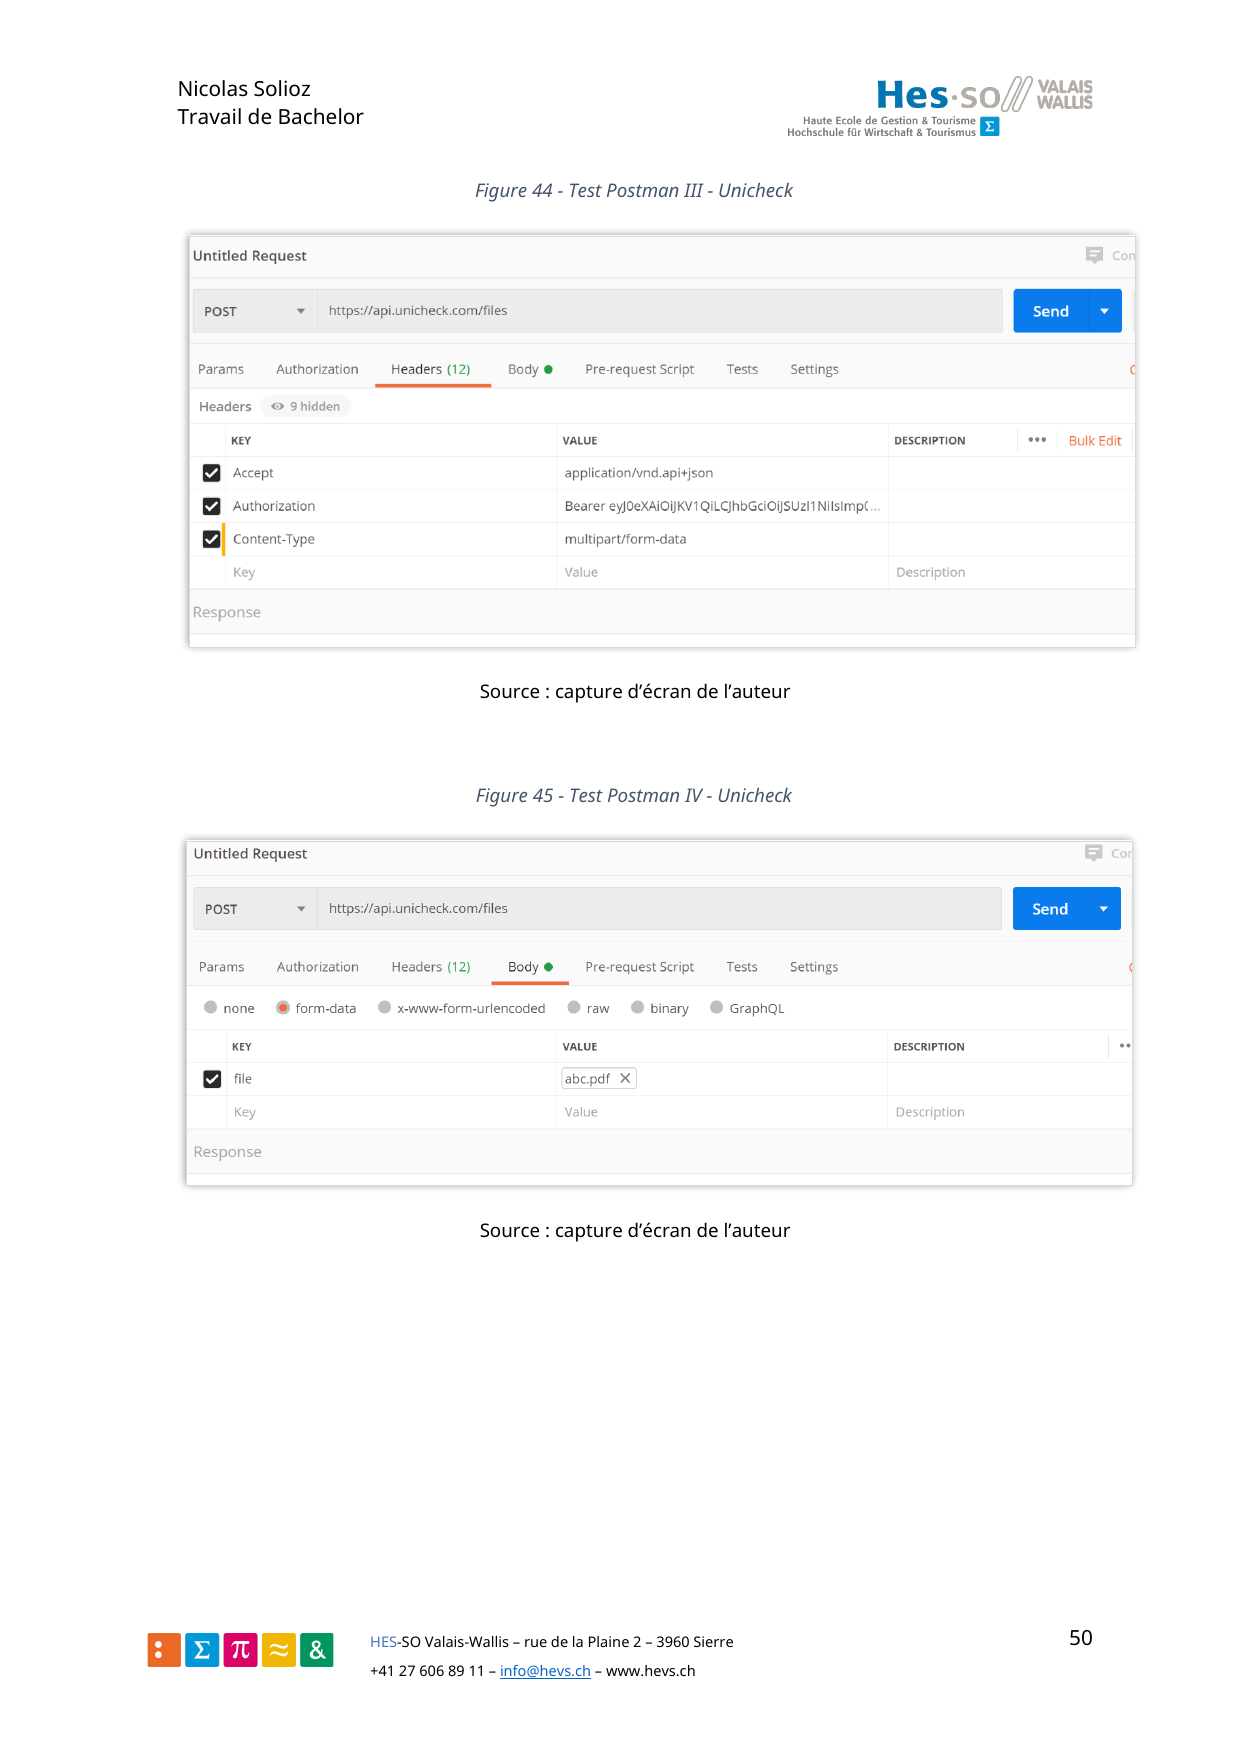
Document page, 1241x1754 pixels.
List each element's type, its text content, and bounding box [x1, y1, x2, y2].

picture [788, 76, 1093, 136]
picture [187, 842, 1132, 1185]
text Figure 45 - Test Postman IV - Unicheck [148, 782, 1093, 808]
text Figure 44 - Test Postman III - Unicheck [148, 177, 1093, 203]
picture [147, 1633, 185, 1667]
picture [196, 1642, 202, 1652]
text Source : capture d’écran de l’auteur [148, 678, 1093, 704]
text Source : capture d’écran de l’auteur [148, 1218, 1093, 1243]
picture [196, 1654, 209, 1658]
picture [190, 237, 1135, 647]
picture [219, 1633, 334, 1667]
